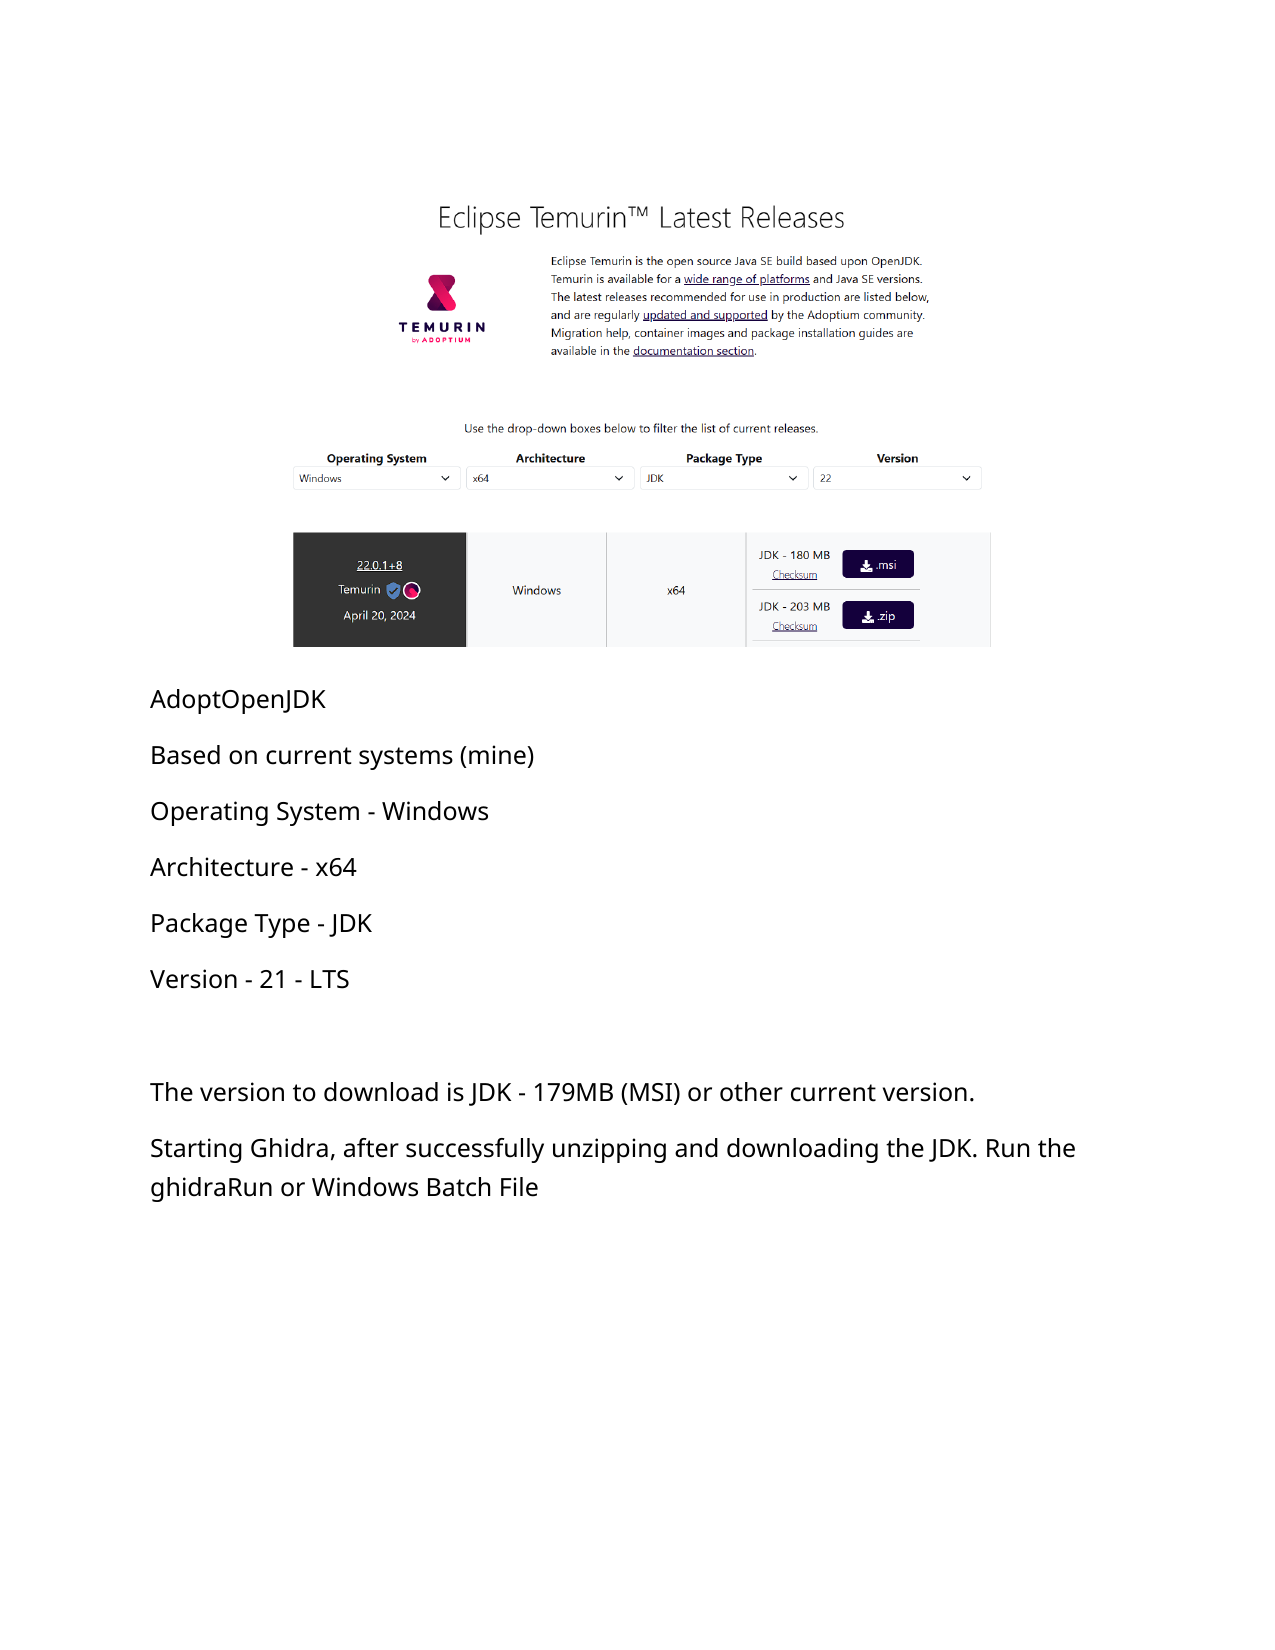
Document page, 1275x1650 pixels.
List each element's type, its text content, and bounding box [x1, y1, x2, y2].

text AdoptOpenJDK [150, 681, 1125, 716]
picture [150, 150, 1125, 660]
text Package Type - JDK [150, 906, 1125, 940]
text Starting Ghidra, after successfully unzipping and downloading the JDK. Run the ghidraRun or Windows Batch File [150, 1131, 1125, 1204]
text Operating System - Windows [150, 794, 1125, 828]
text Based on current systems (mine) [150, 738, 1125, 772]
text The version to download is JDK - 179MB (MSI) or other current version. [150, 1074, 1125, 1108]
text Version - 21 - LTS [150, 962, 1125, 996]
text Architecture - x64 [150, 850, 1125, 884]
